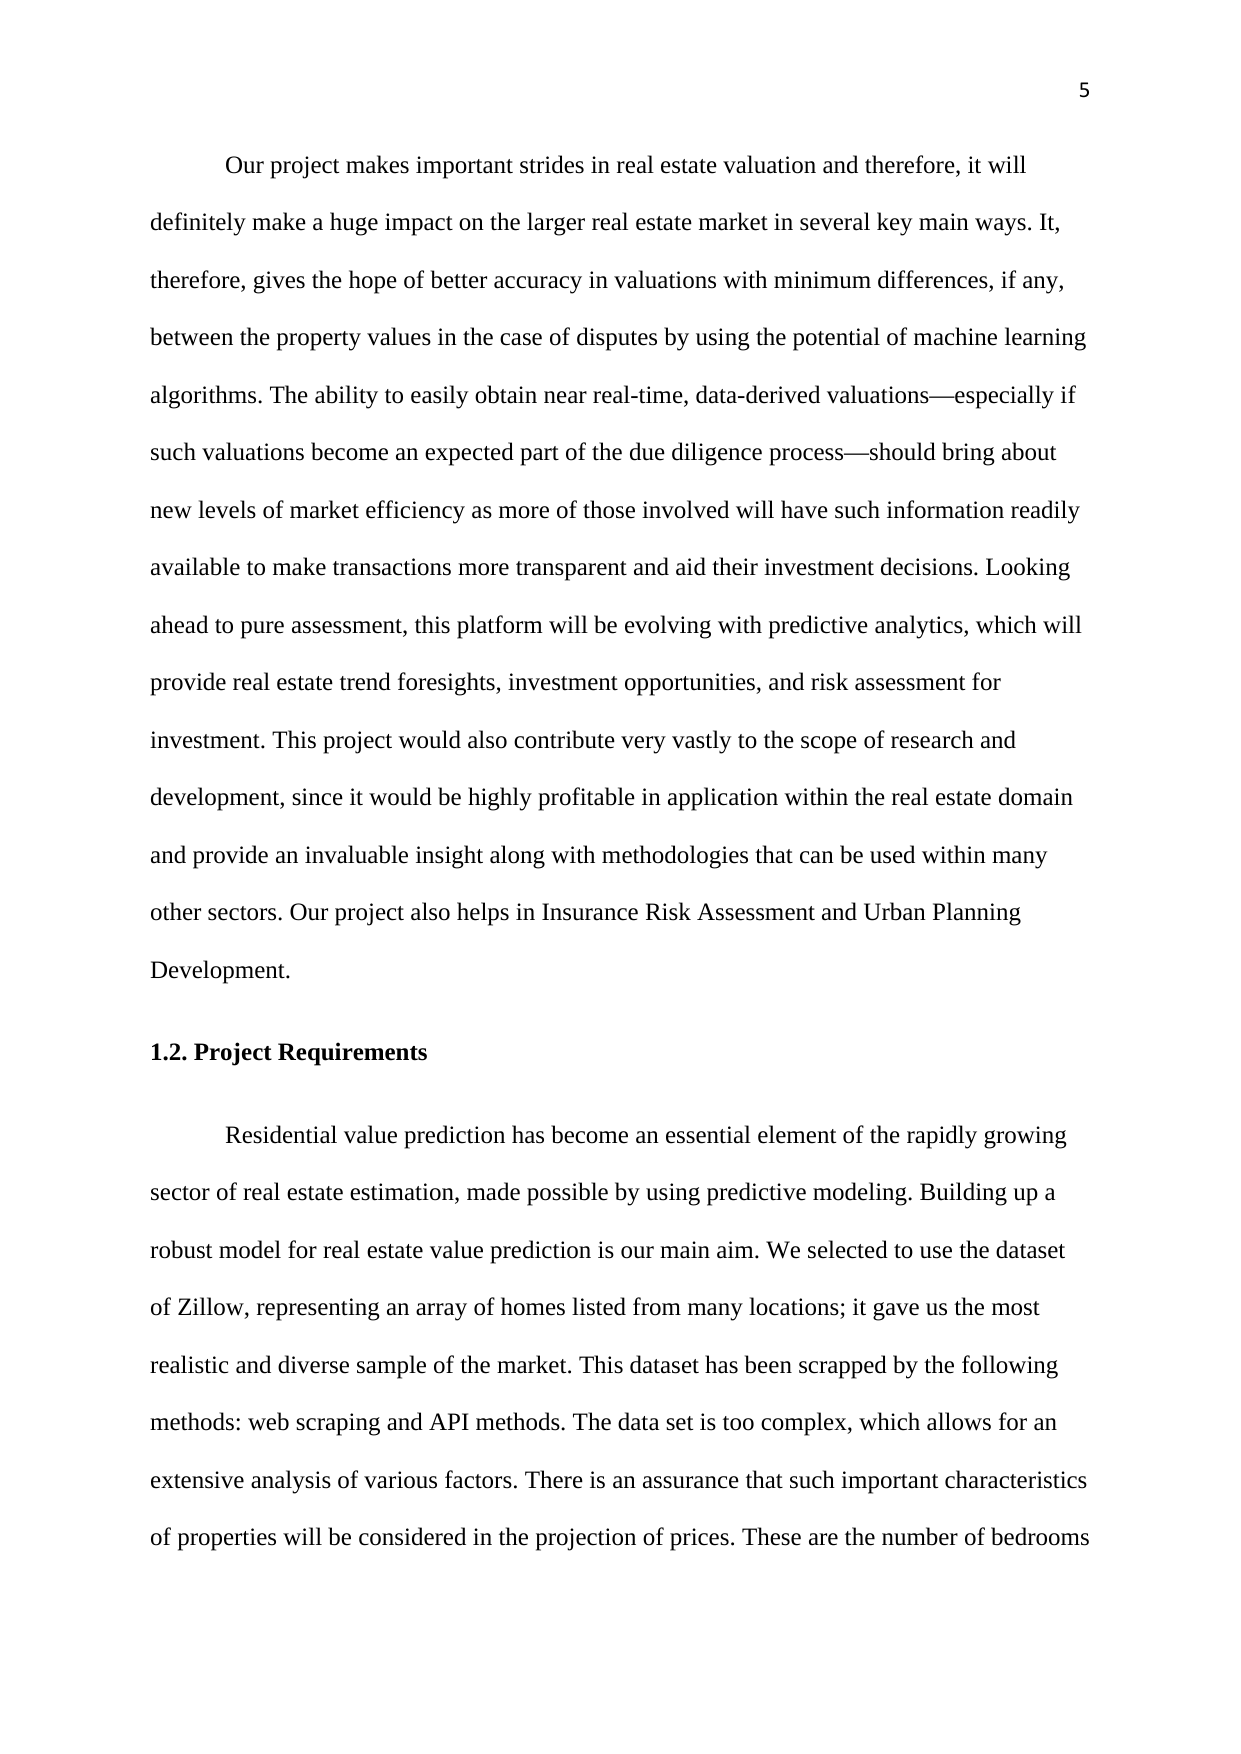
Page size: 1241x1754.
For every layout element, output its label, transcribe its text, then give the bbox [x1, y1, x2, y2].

text 1.2. Project Requirements [150, 1037, 1090, 1066]
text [150, 1120, 1090, 1551]
text Our project makes important strides in real estate valuation and therefore, it will definitely make a huge impact on the larger real estate market in several key main ways. It, therefore, gives the hope of better accuracy in valuations with minimum differences, if any, between the property values in the case of disputes by using the potential of machine learning algorithms. The ability to easily obtain near real-time, data-derived valuations—especially if such valuations become an expected part of the due diligence process—should bring about new levels of market efficiency as more of those involved will have such information readily available to make transactions more transparent and aid their investment decisions. Looking ahead to pure assessment, this platform will be evolving with predictive analytics, which will provide real estate trend foresights, investment opportunities, and risk assessment for investment. This project would also contribute very vastly to the scope of research and development, since it would be highly profitable in application within the real estate domain and provide an invaluable insight along with methodologies that can be used within many other sectors. Our project also helps in Insurance Risk Assessment and Urban Planning Development. [150, 150, 1090, 984]
